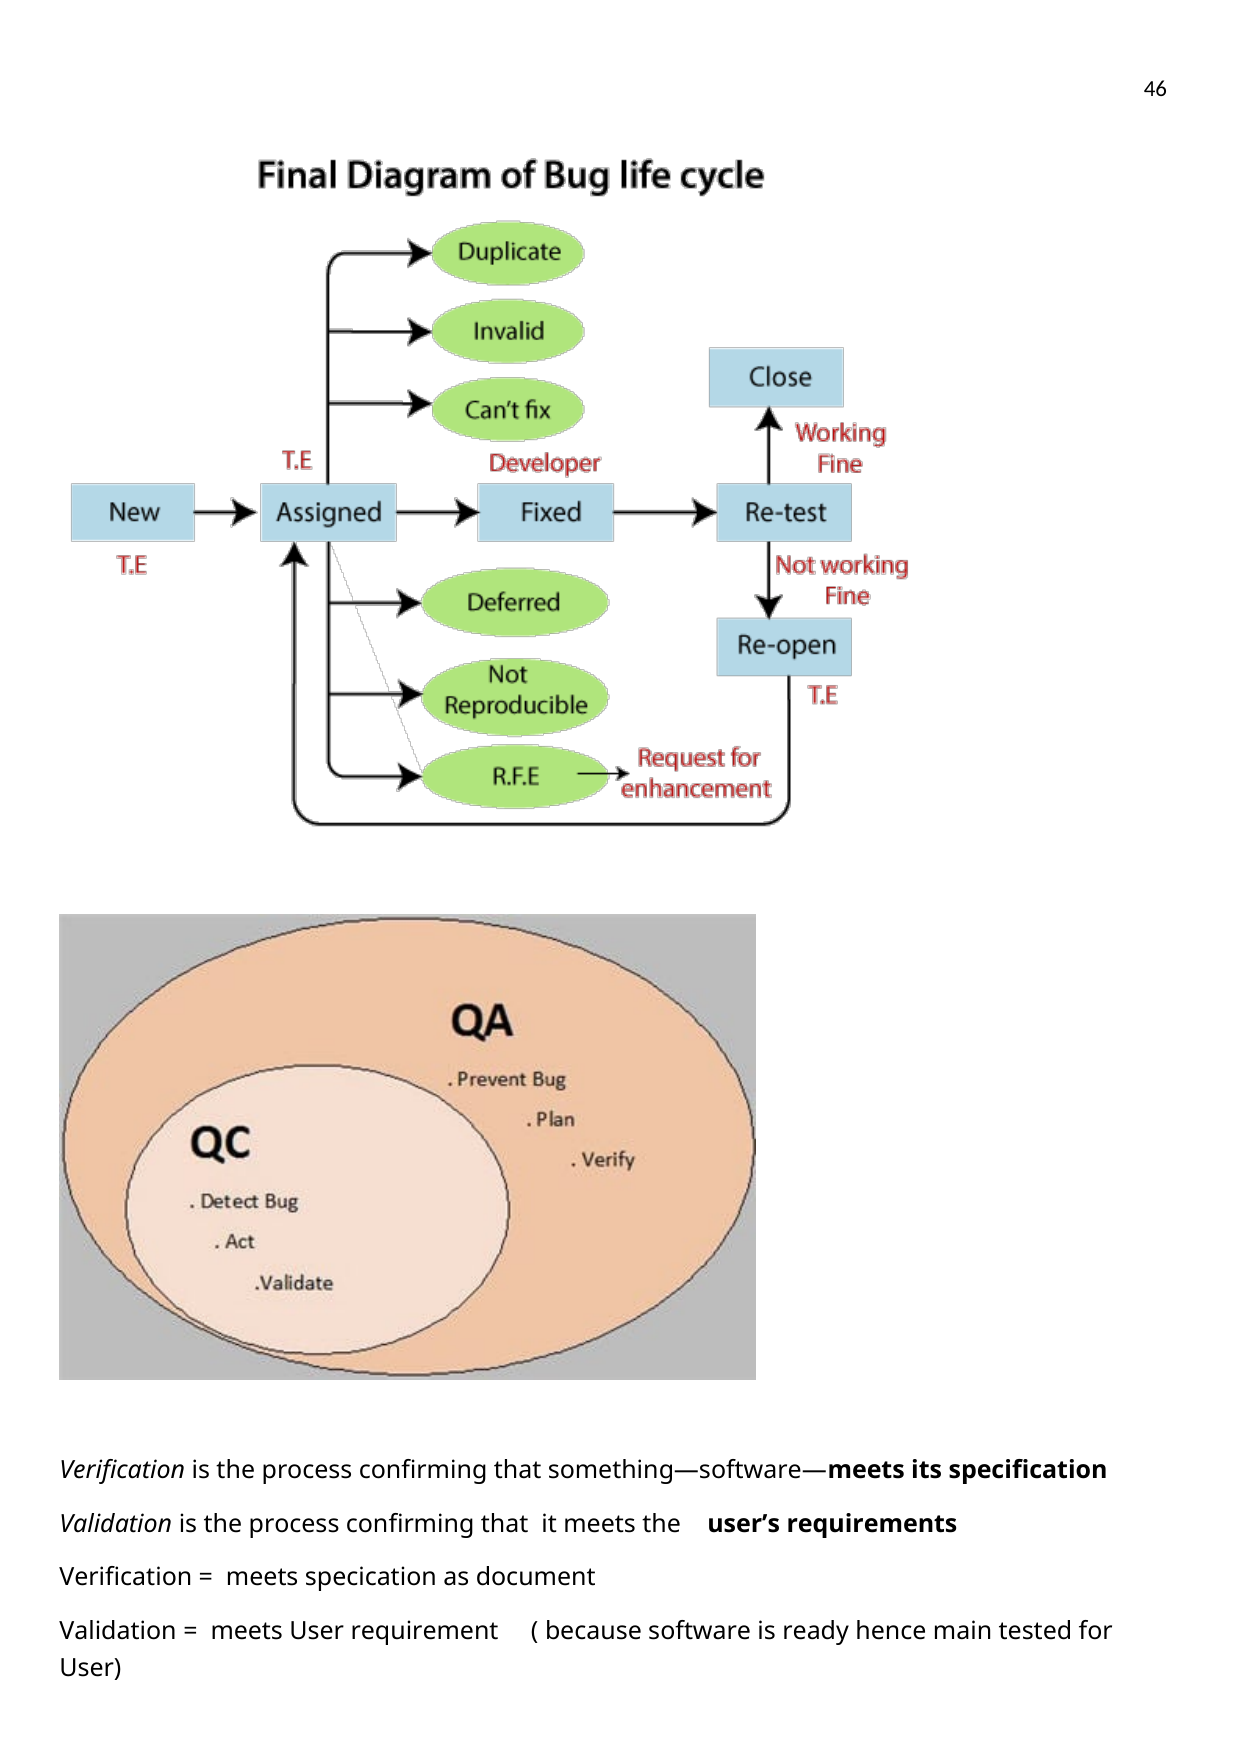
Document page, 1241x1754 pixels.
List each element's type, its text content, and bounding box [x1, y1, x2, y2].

picture [59, 914, 756, 1380]
text Verification = meets specication as document [59, 1559, 1167, 1593]
picture [59, 129, 919, 845]
text Validation = meets User requirement ( because software is ready hence main tested for User) [59, 1612, 1167, 1683]
text Verification is the process confirming that something—software—meets its specification [59, 1452, 1167, 1486]
text Validation is the process confirming that it meets the user’s requirements [59, 1506, 1167, 1539]
